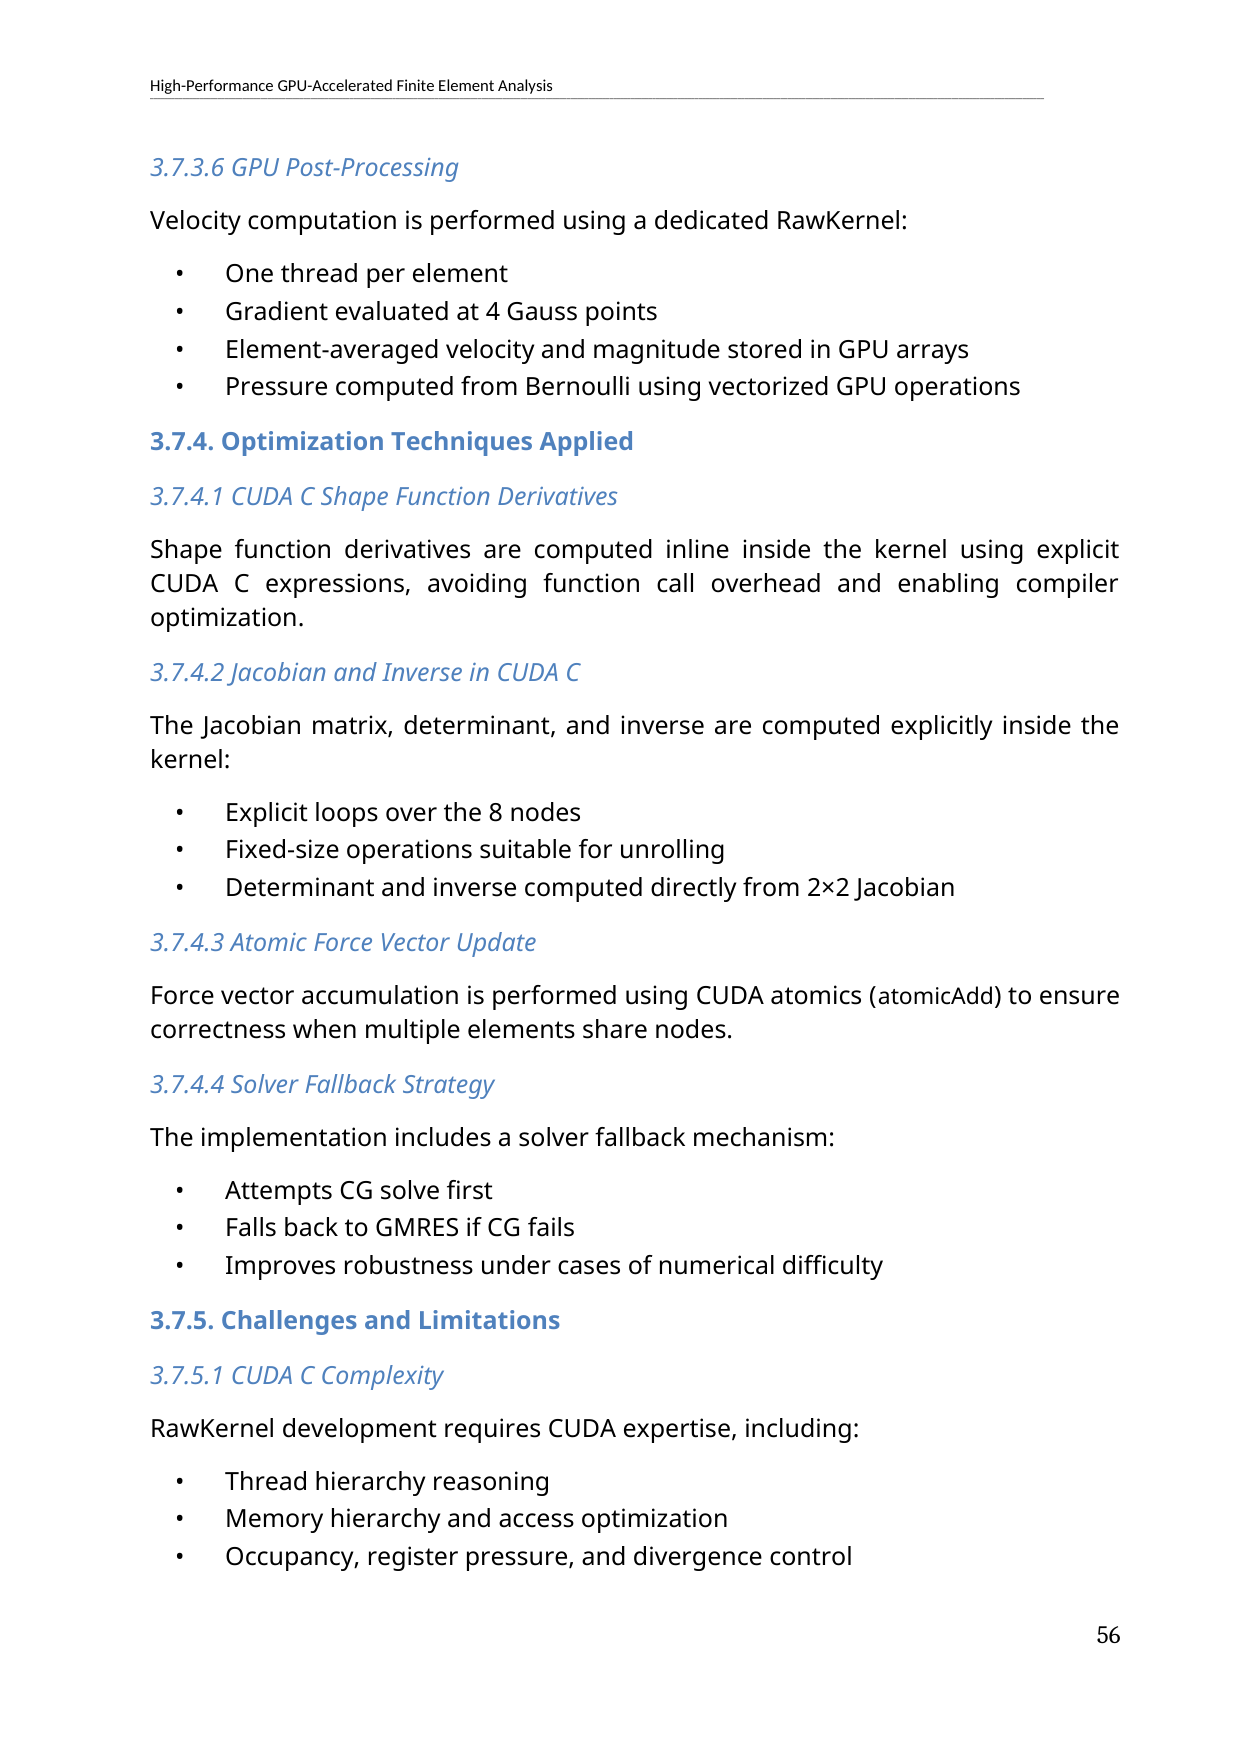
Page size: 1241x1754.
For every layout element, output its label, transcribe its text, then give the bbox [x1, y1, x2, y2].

list Improves robustness under cases of numerical difficulty [175, 1248, 1120, 1282]
subtitle 3.7.4.3 Atomic Force Vector Update [150, 925, 1120, 959]
subtitle 3.7.3.6 GPU Post-Processing [150, 150, 1120, 184]
text The implementation includes a solver fallback mechanism: [150, 1119, 1120, 1153]
list Attempts CG solve first [175, 1172, 1120, 1206]
subtitle 3.7.4. Optimization Techniques Applied [150, 424, 1120, 458]
subtitle 3.7.4.1 CUDA C Shape Function Derivatives [150, 479, 1120, 513]
text The Jacobian matrix, determinant, and inverse are computed explicitly inside the kernel: [150, 707, 1120, 776]
text Velocity computation is performed using a dedicated RawKernel: [150, 203, 1120, 237]
list Thread hierarchy reasoning [175, 1463, 1120, 1497]
subtitle 3.7.5.1 CUDA C Complexity [150, 1358, 1120, 1392]
list Falls back to GMRES if CG fails [175, 1210, 1120, 1244]
list Occupancy, register pressure, and divergence control [175, 1539, 1120, 1573]
list Element-averaged velocity and magnitude stored in GPU arrays [175, 331, 1120, 365]
text Force vector accumulation is performed using CUDA atomics (atomicAdd) to ensure correctness when multiple elements share nodes. [150, 978, 1120, 1046]
text Shape function derivatives are computed inline inside the kernel using explicit CUDA C expressions, avoiding function call overhead and enabling compiler optimization. [150, 532, 1120, 634]
list Fixed-size operations suitable for unrolling [175, 832, 1120, 866]
text RawKernel development requires CUDA expertise, including: [150, 1411, 1120, 1444]
subtitle 3.7.4.2 Jacobian and Inverse in CUDA C [150, 655, 1120, 689]
list Determinant and inverse computed directly from 2×2 Jacobian [175, 870, 1120, 904]
list Memory hierarchy and access optimization [175, 1501, 1120, 1535]
list Explicit loops over the 8 nodes [175, 794, 1120, 828]
list Gradient evaluated at 4 Gauss points [175, 293, 1120, 327]
subtitle 3.7.5. Challenges and Limitations [150, 1303, 1120, 1337]
subtitle 3.7.4.4 Solver Fallback Strategy [150, 1067, 1120, 1101]
list One thread per element [175, 256, 1120, 290]
list Pressure computed from Bernoulli using vectorized GPU operations [175, 369, 1120, 403]
